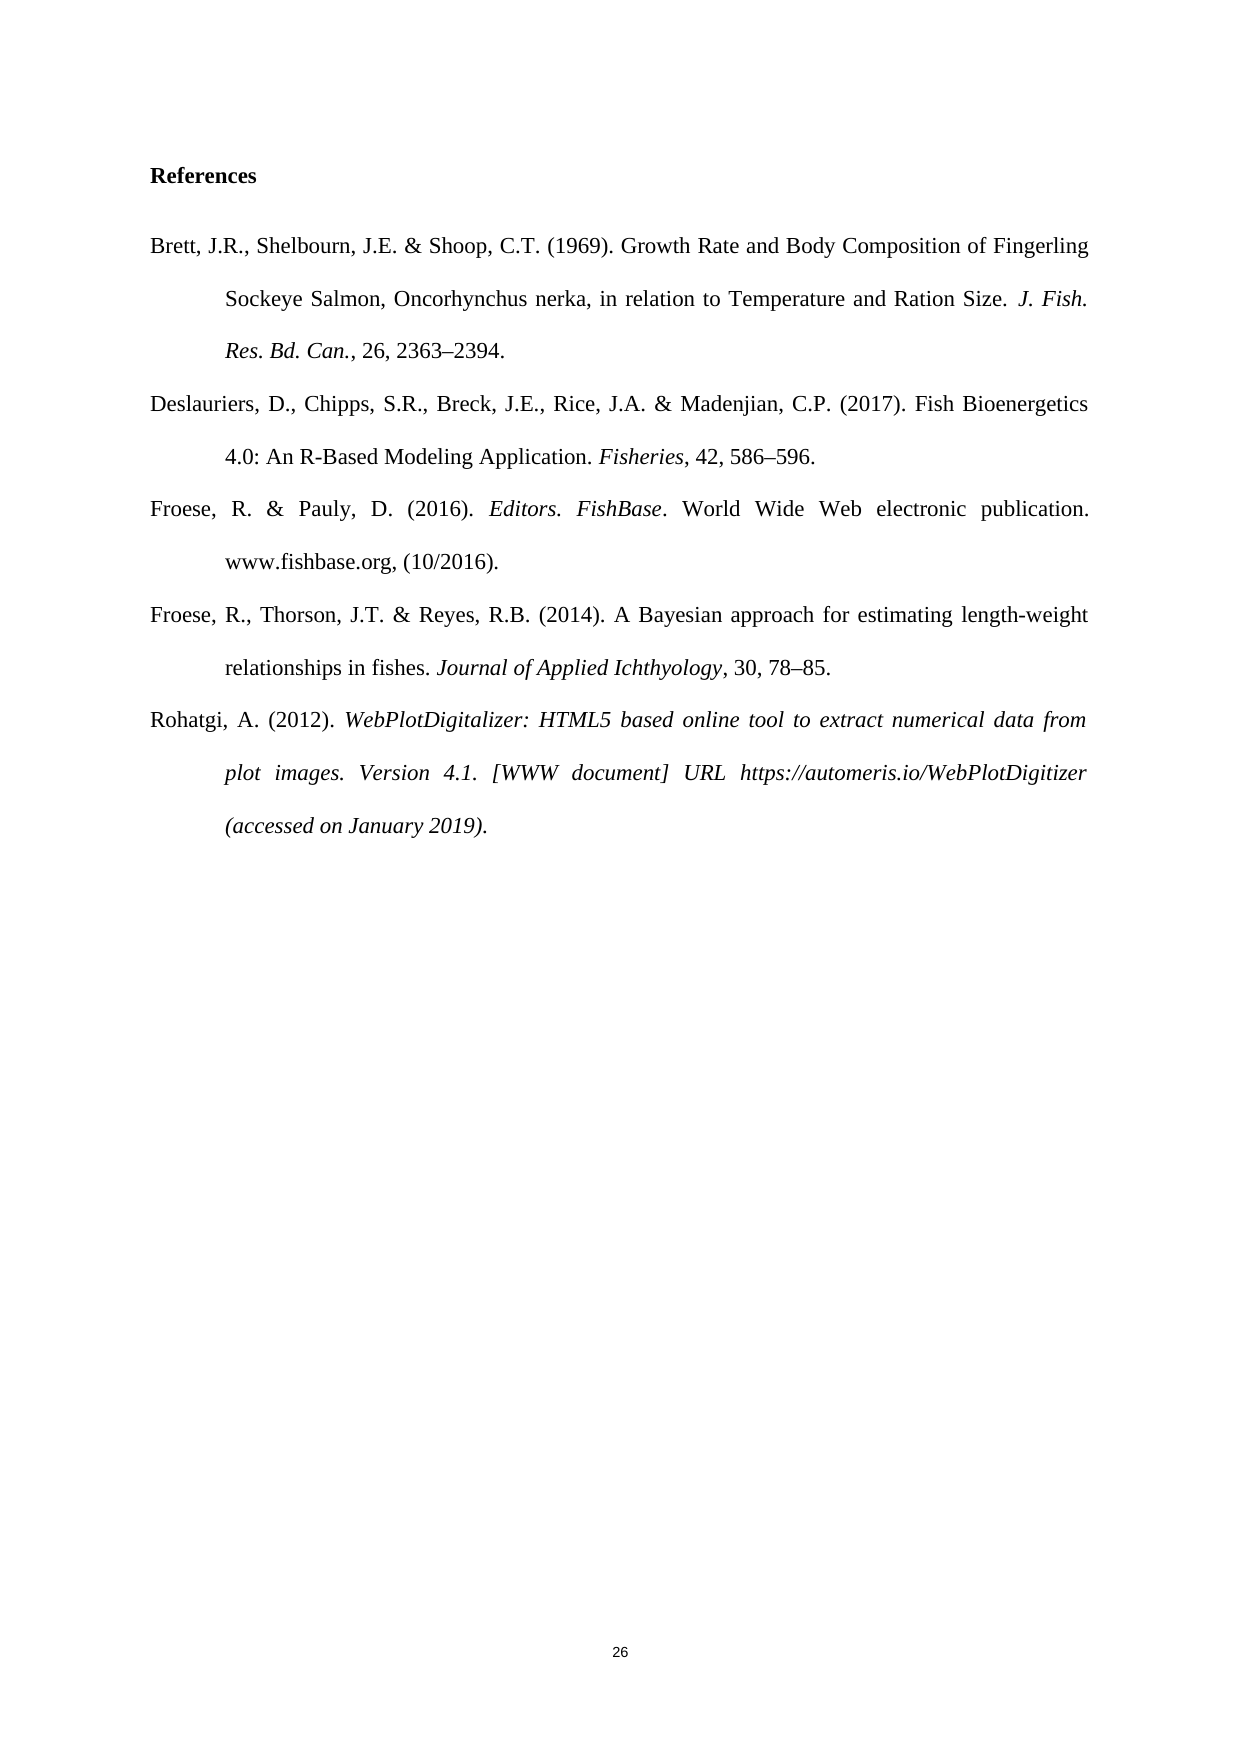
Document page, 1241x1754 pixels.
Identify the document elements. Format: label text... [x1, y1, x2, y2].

text Froese, R., Thorson, J.T. & Reyes, R.B. (2014). A Bayesian approach for estimating length‐weight relationships in fishes. Journal of Applied Ichthyology, 30, 78–85. [150, 601, 1090, 680]
text Froese, R. & Pauly, D. (2016). Editors. FishBase. World Wide Web electronic publication. www.fishbase.org, (10/2016). [150, 495, 1090, 574]
text Brett, J.R., Shelbourn, J.E. & Shoop, C.T. (1969). Growth Rate and Body Composition of Fingerling Sockeye Salmon, Oncorhynchus nerka, in relation to Temperature and Ration Size. J. Fish. Res. Bd. Can., 26, 2363–2394. [150, 232, 1090, 364]
subtitle References [150, 162, 1090, 189]
text Rohatgi, A. (2012). WebPlotDigitalizer: HTML5 based online tool to extract numerical data from plot images. Version 4.1. [WWW document] URL https://automeris.io/WebPlotDigitizer (accessed on January 2019). [150, 706, 1090, 838]
text Deslauriers, D., Chipps, S.R., Breck, J.E., Rice, J.A. & Madenjian, C.P. (2017). Fish Bioenergetics 4.0: An R-Based Modeling Application. Fisheries, 42, 586–596. [150, 390, 1090, 469]
